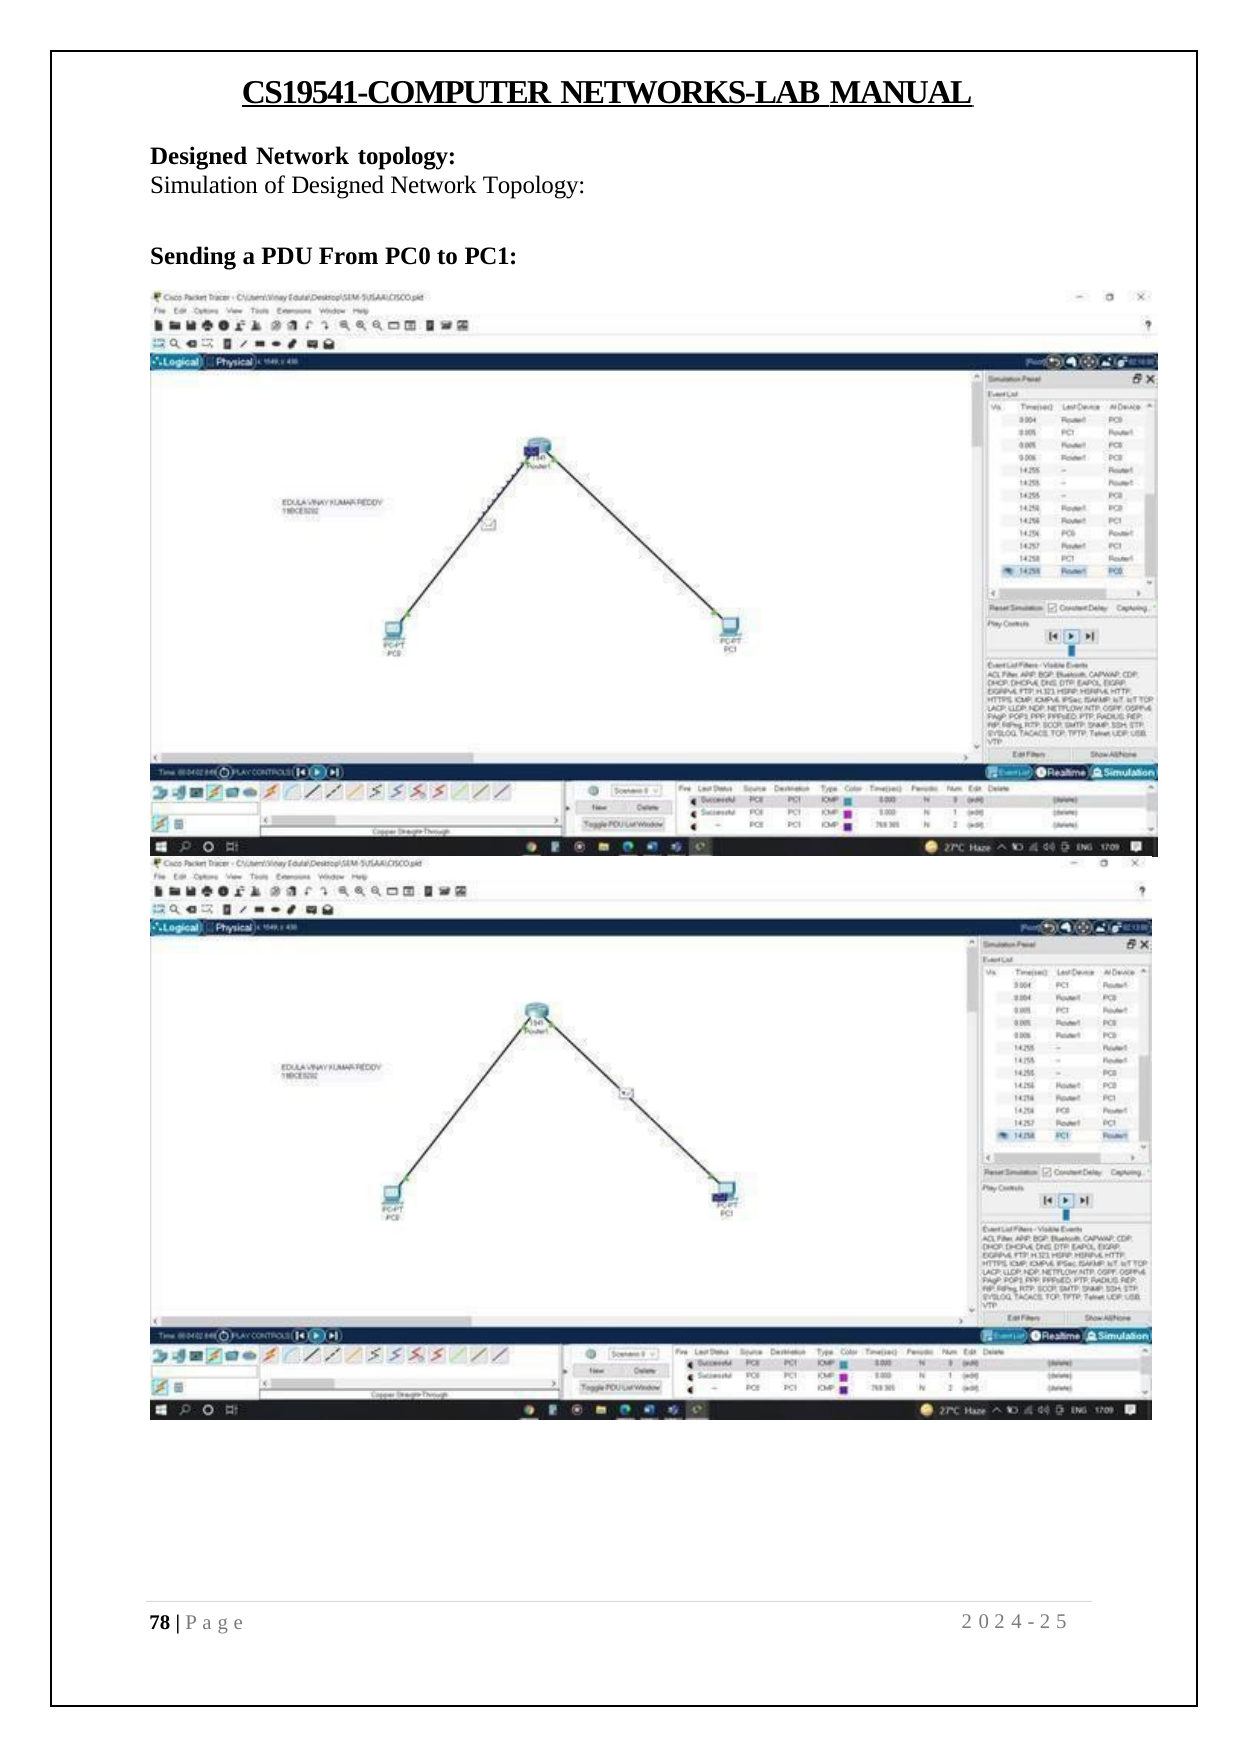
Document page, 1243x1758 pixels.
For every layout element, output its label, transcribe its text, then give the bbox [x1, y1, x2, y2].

picture [150, 290, 1158, 1420]
text Sending a PDU From PC0 to PC1: [150, 241, 1196, 269]
text Designed Network topology: [150, 142, 1196, 170]
text Simulation of Designed Network Topology: [150, 170, 1196, 199]
